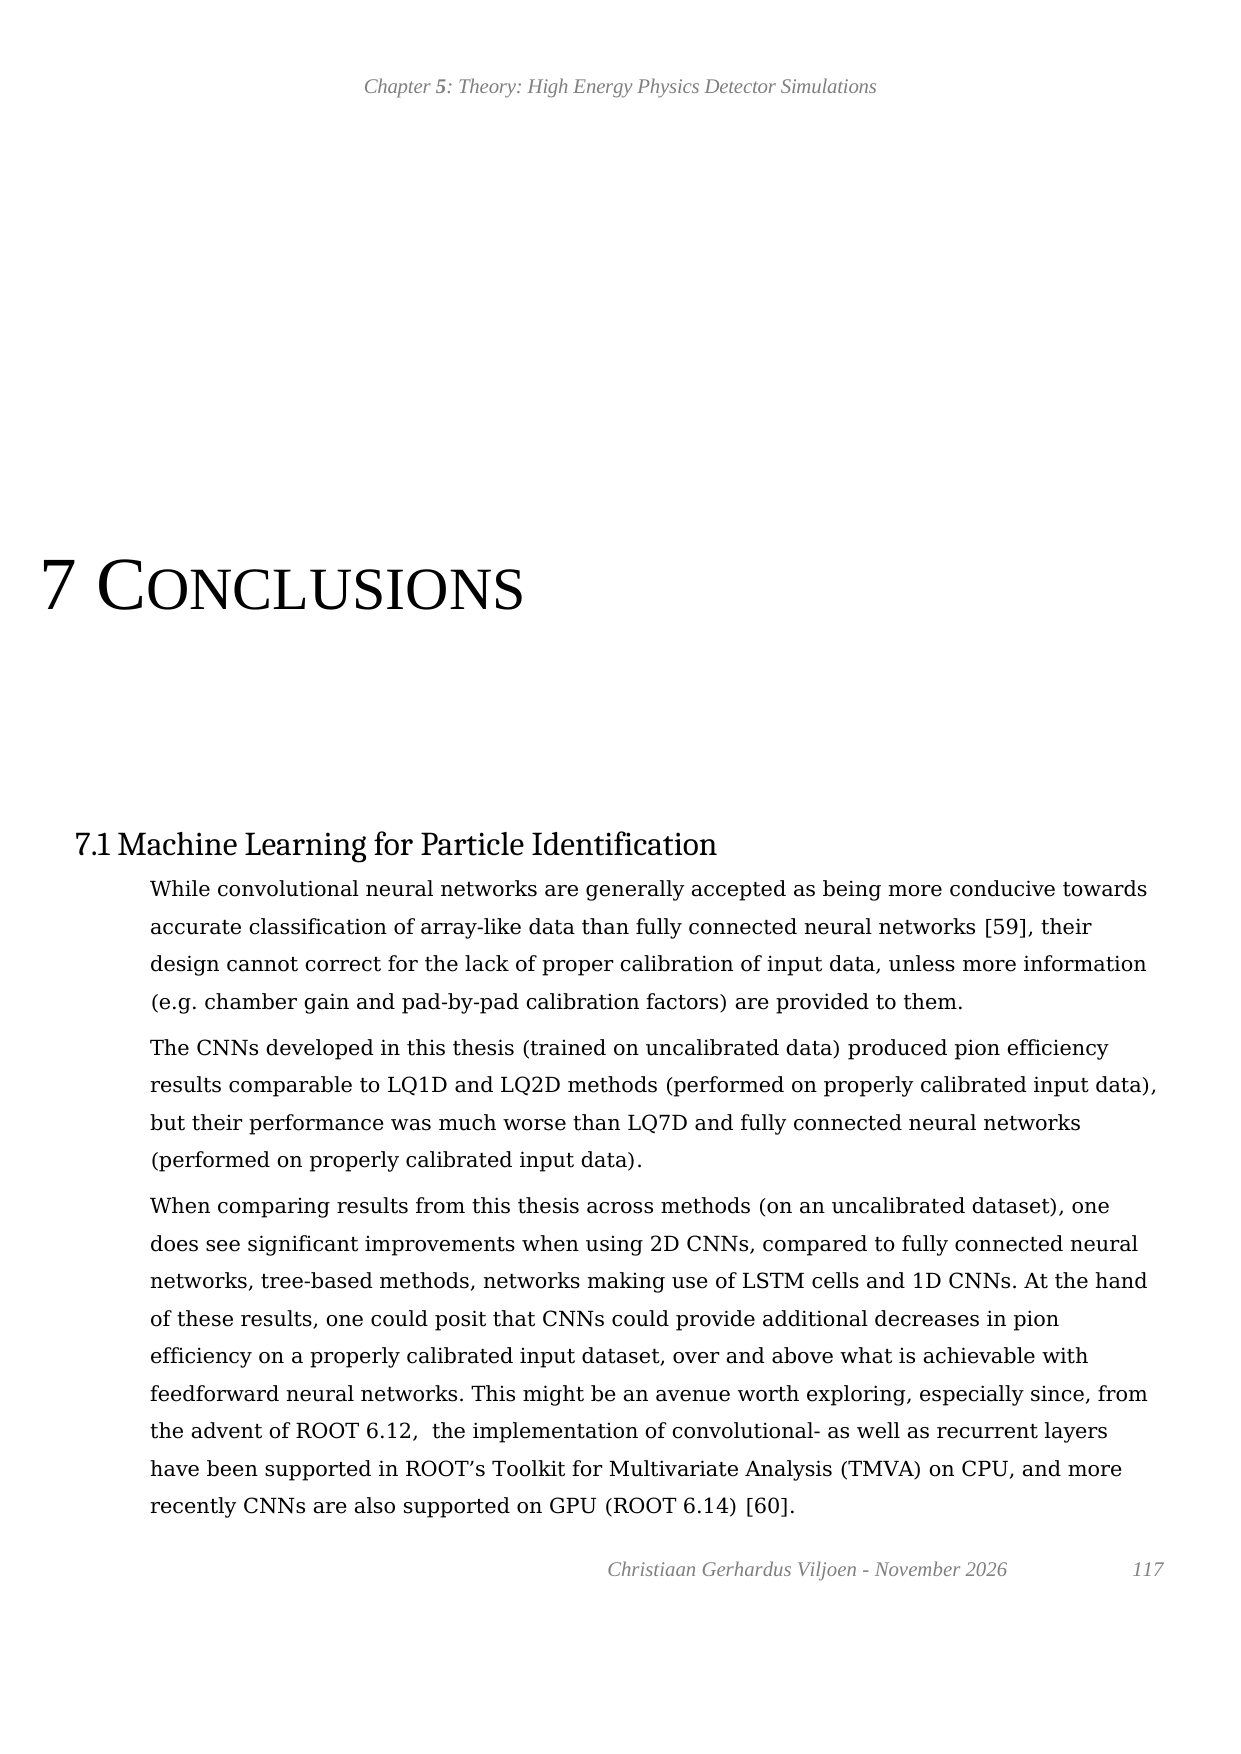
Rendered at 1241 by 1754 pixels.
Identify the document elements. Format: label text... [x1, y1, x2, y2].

subtitle Conclusions [39, 539, 1165, 625]
text When comparing results from this thesis across methods (on an uncalibrated dataset), one does see significant improvements when using 2D CNNs, compared to fully connected neural networks, tree-based methods, networks making use of LSTM cells and 1D CNNs. At the hand of these results, one could posit that CNNs could provide additional decreases in pion efficiency on a properly calibrated input dataset, over and above what is achievable with feedforward neural networks. This might be an avenue worth exploring, especially since, from the advent of ROOT 6.12, the implementation of convolutional- as well as recurrent layers have been supported in ROOT’s Toolkit for Multivariate Analysis (TMVA) on CPU, and more recently CNNs are also supported on GPU (ROOT 6.14) . [150, 1193, 1165, 1518]
subtitle Machine Learning for Particle Identification [75, 825, 1165, 864]
text While convolutional neural networks are generally accepted as being more conducive towards accurate classification of array-like data than fully connected neural networks , their design cannot correct for the lack of proper calibration of input data, unless more information (e.g. chamber gain and pad-by-pad calibration factors) are provided to them. [150, 876, 1165, 1014]
text The CNNs developed in this thesis (trained on uncalibrated data) produced pion efficiency results comparable to LQ1D and LQ2D methods (performed on properly calibrated input data), but their performance was much worse than LQ7D and fully connected neural networks (performed on properly calibrated input data). [150, 1034, 1165, 1172]
